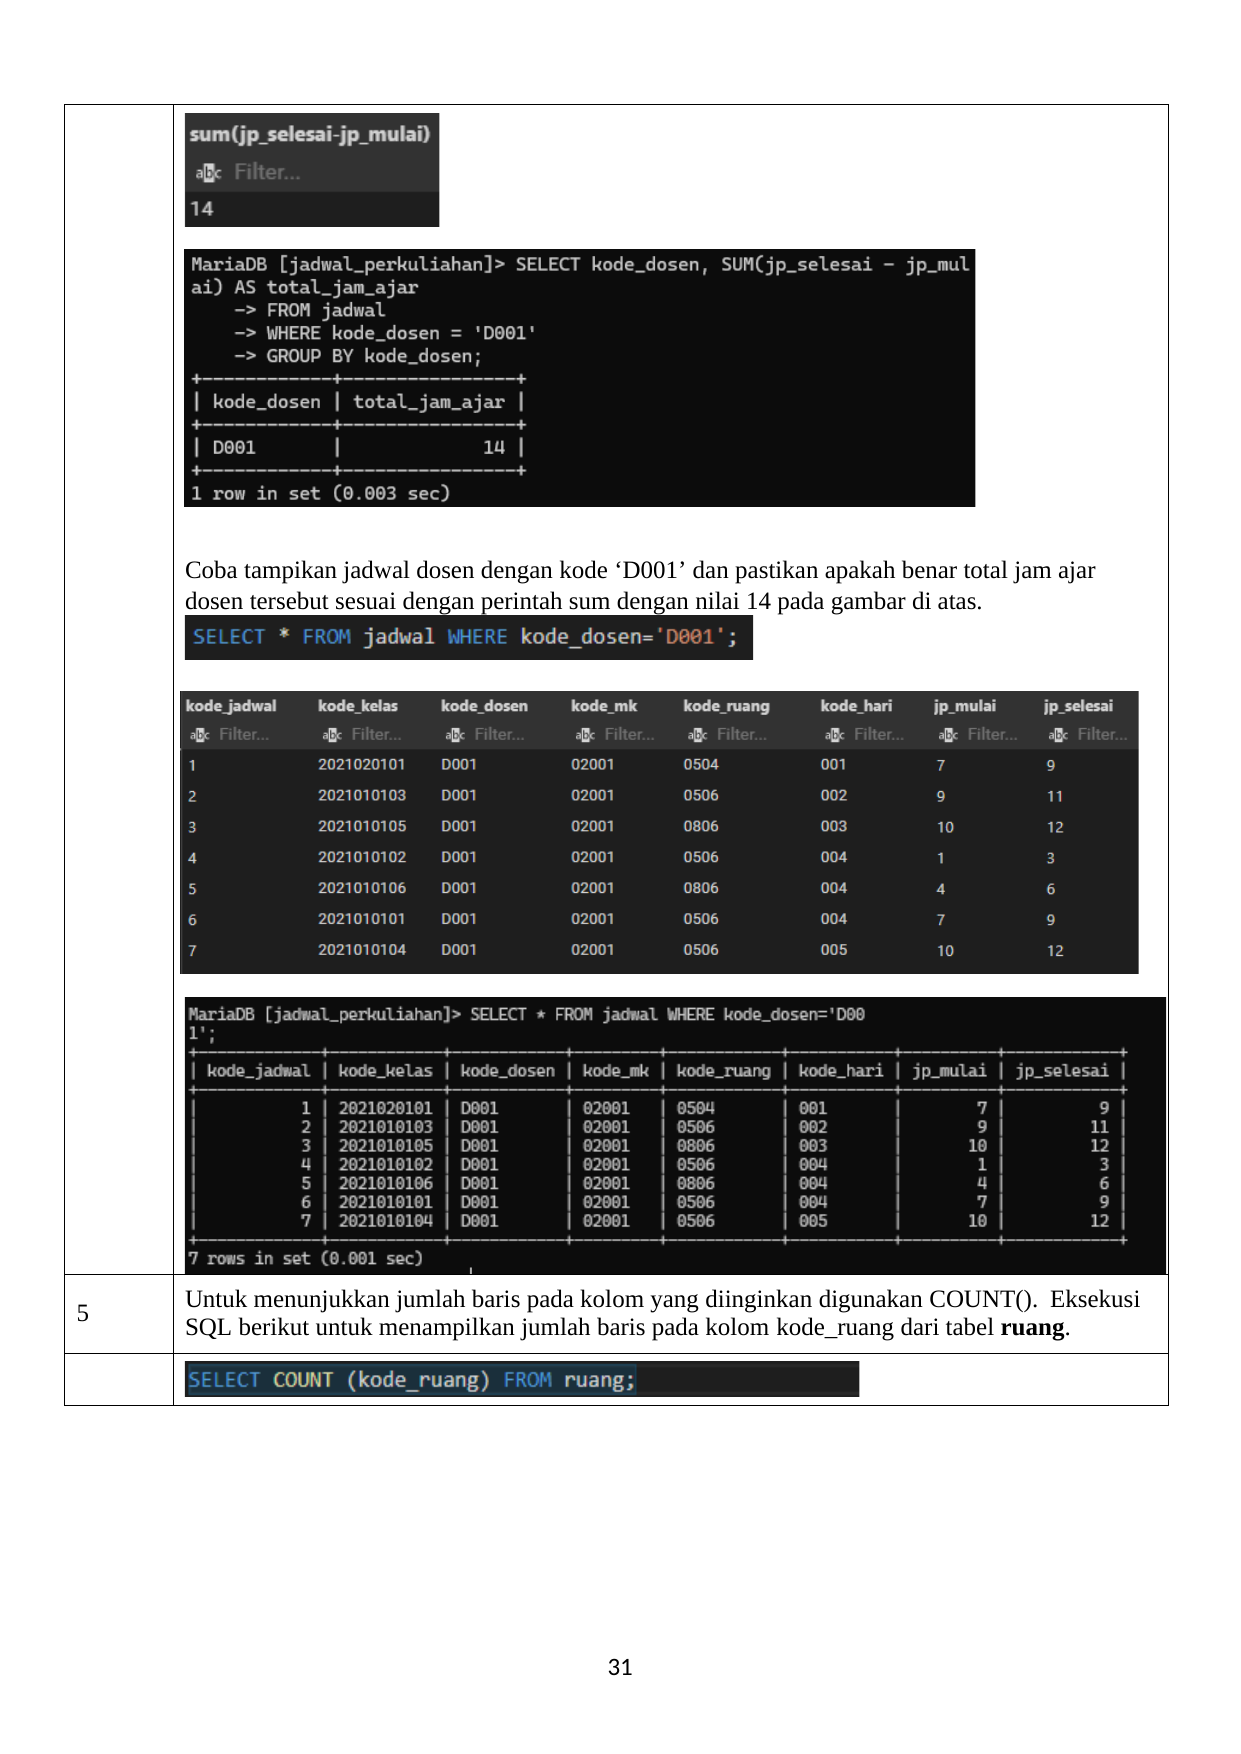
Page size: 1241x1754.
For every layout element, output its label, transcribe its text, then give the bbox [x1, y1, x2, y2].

table_cell [174, 1354, 1168, 1404]
table_cell 5 [65, 1275, 173, 1353]
picture [184, 997, 1167, 1274]
table_cell Coba tampikan jadwal dosen dengan kode ‘D001’ dan pastikan apakah benar total jam ajar dosen tersebut sesuai dengan perintah sum dengan nilai 14 pada gambar di atas. [174, 105, 1168, 1274]
picture [184, 1361, 860, 1397]
table_cell Untuk menunjukkan jumlah baris pada kolom yang diinginkan digunakan COUNT(). Eksekusi SQL berikut untuk menampilkan jumlah baris pada kolom kode_ruang dari tabel ruang. [174, 1275, 1168, 1353]
picture [184, 113, 440, 227]
picture [184, 615, 754, 660]
table_cell [65, 1354, 173, 1404]
picture [184, 249, 976, 507]
picture [180, 691, 1139, 974]
table_cell [65, 105, 173, 1274]
